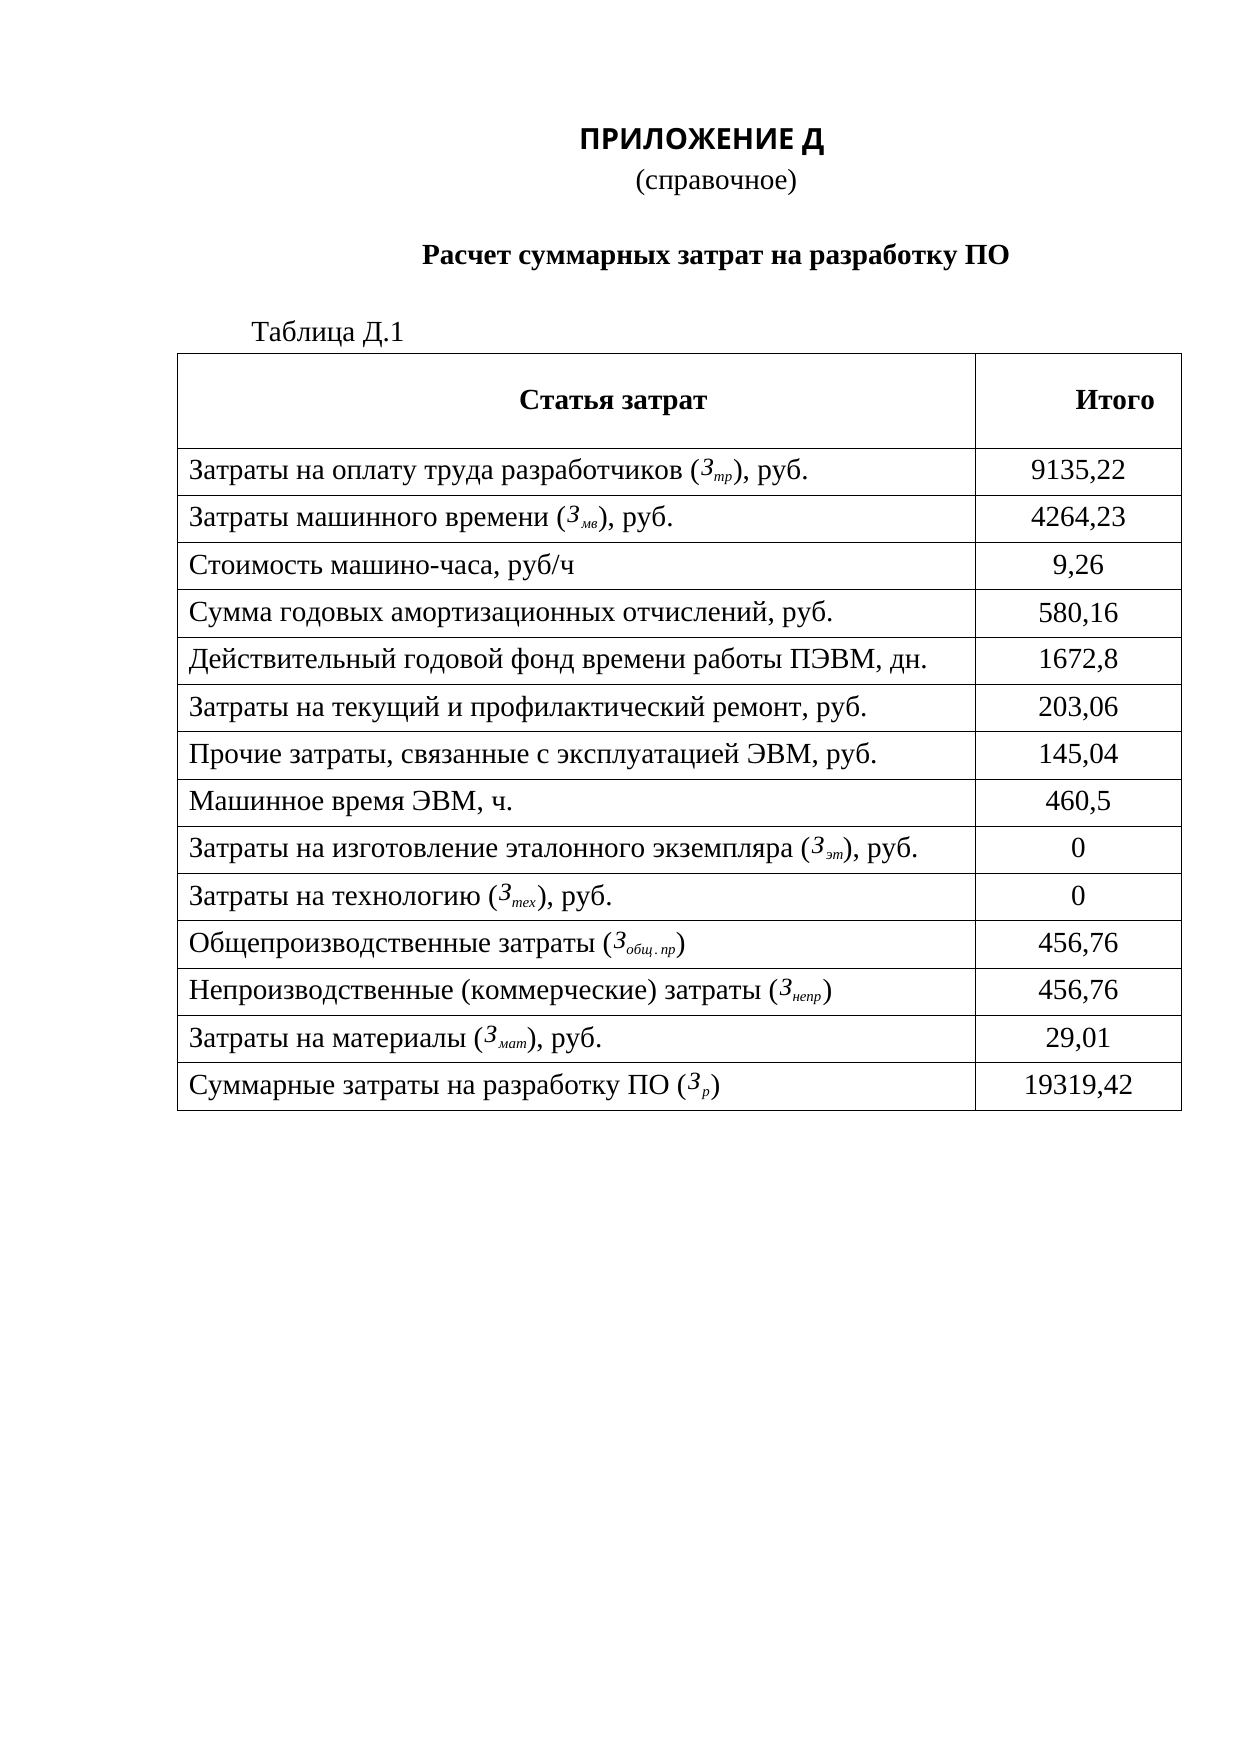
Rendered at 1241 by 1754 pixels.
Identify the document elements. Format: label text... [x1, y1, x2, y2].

subtitle ПРИЛОЖЕНИЕ Д [222, 118, 1181, 158]
table_cell 145,04 [976, 732, 1181, 778]
text Таблица Д.1 [177, 314, 1181, 348]
table_cell Действительный годовой фонд времени работы ПЭВМ, дн. [178, 638, 975, 684]
table_cell Затраты на оплату труда разработчиков (), руб. [178, 449, 975, 495]
table_cell Непроизводственные (коммерческие) затраты () [178, 969, 975, 1015]
table_cell 19319,42 [976, 1063, 1181, 1109]
text Расчет суммарных затрат на разработку ПО [177, 237, 1181, 271]
table_cell Затраты машинного времени (), руб. [178, 496, 975, 542]
text (справочное) [177, 162, 1181, 195]
table_cell Прочие затраты, связанные с эксплуатацией ЭВМ, руб. [178, 732, 975, 778]
table_cell 9135,22 [976, 449, 1181, 495]
table_cell 0 [976, 827, 1181, 873]
table_cell Машинное время ЭВМ, ч. [178, 780, 975, 826]
table_cell Затраты на материалы (), руб. [178, 1016, 975, 1062]
table_cell Общепроизводственные затраты () [178, 921, 975, 968]
table_cell 460,5 [976, 780, 1181, 826]
table_cell Затраты на изготовление эталонного экземпляра (), руб. [178, 827, 975, 873]
table_cell Сумма годовых амортизационных отчислений, руб. [178, 590, 975, 637]
table_cell 0 [976, 874, 1181, 920]
table_cell 4264,23 [976, 496, 1181, 542]
table_header Статья затрат [178, 354, 975, 447]
table_cell Затраты на текущий и профилактический ремонт, руб. [178, 685, 975, 731]
table_cell 29,01 [976, 1016, 1181, 1062]
table_cell 1672,8 [976, 638, 1181, 684]
table_cell Стоимость машино-часа, руб/ч [178, 543, 975, 589]
table_header Итого [976, 354, 1181, 447]
table_cell 456,76 [976, 921, 1181, 968]
table_cell 456,76 [976, 969, 1181, 1015]
table_cell Затраты на технологию (), руб. [178, 874, 975, 920]
table_cell 9,26 [976, 543, 1181, 589]
table_cell 580,16 [976, 590, 1181, 637]
table_cell Суммарные затраты на разработку ПО () [178, 1063, 975, 1109]
table_cell 203,06 [976, 685, 1181, 731]
